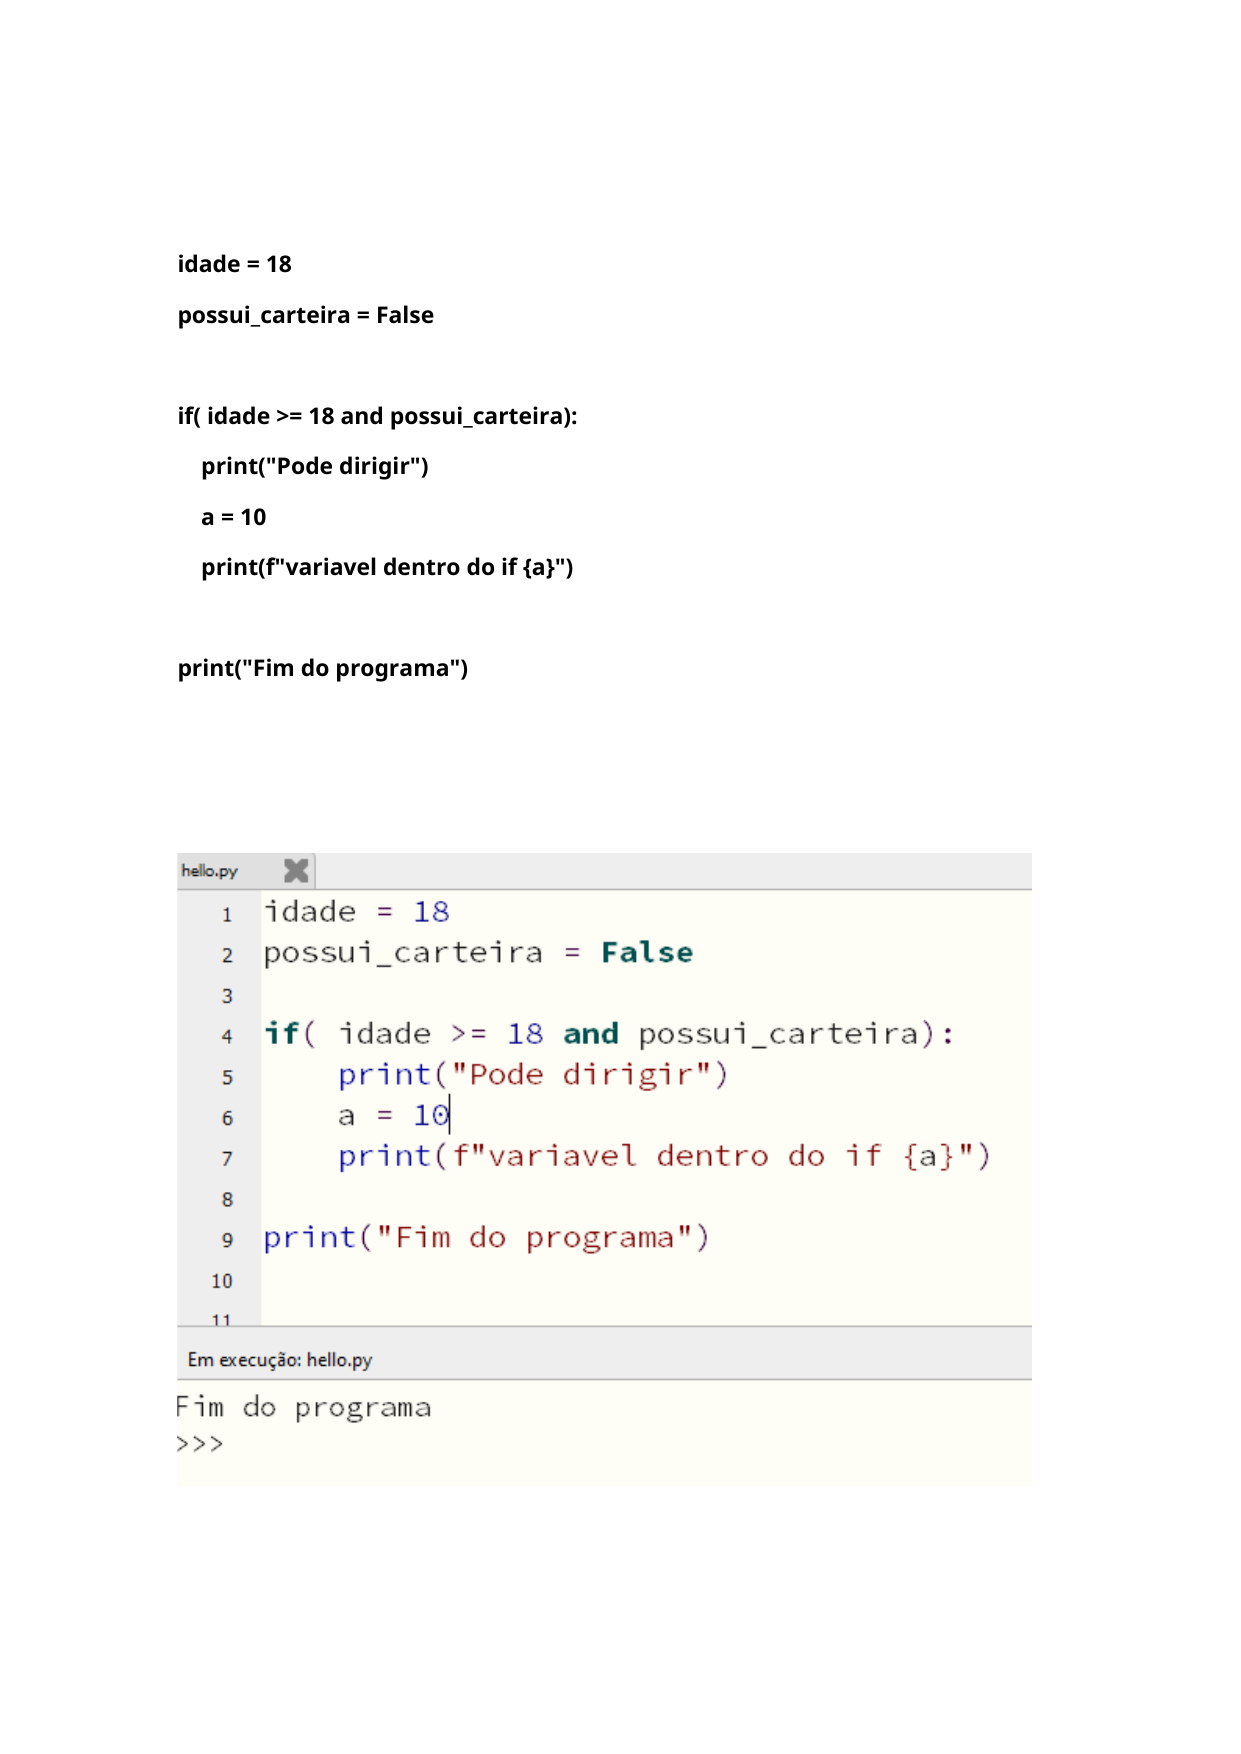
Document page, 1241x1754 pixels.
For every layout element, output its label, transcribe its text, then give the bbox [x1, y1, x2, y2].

text print("Fim do programa") [177, 652, 1063, 683]
text idade = 18 [177, 248, 1063, 280]
text possui_carteira = False [177, 299, 1063, 330]
text a = 10 [177, 501, 1063, 532]
picture [177, 853, 1032, 1487]
text print(f"variavel dentro do if {a}") [177, 551, 1063, 582]
text print("Pode dirigir") [177, 450, 1063, 481]
text if( idade >= 18 and possui_carteira): [177, 400, 1063, 431]
